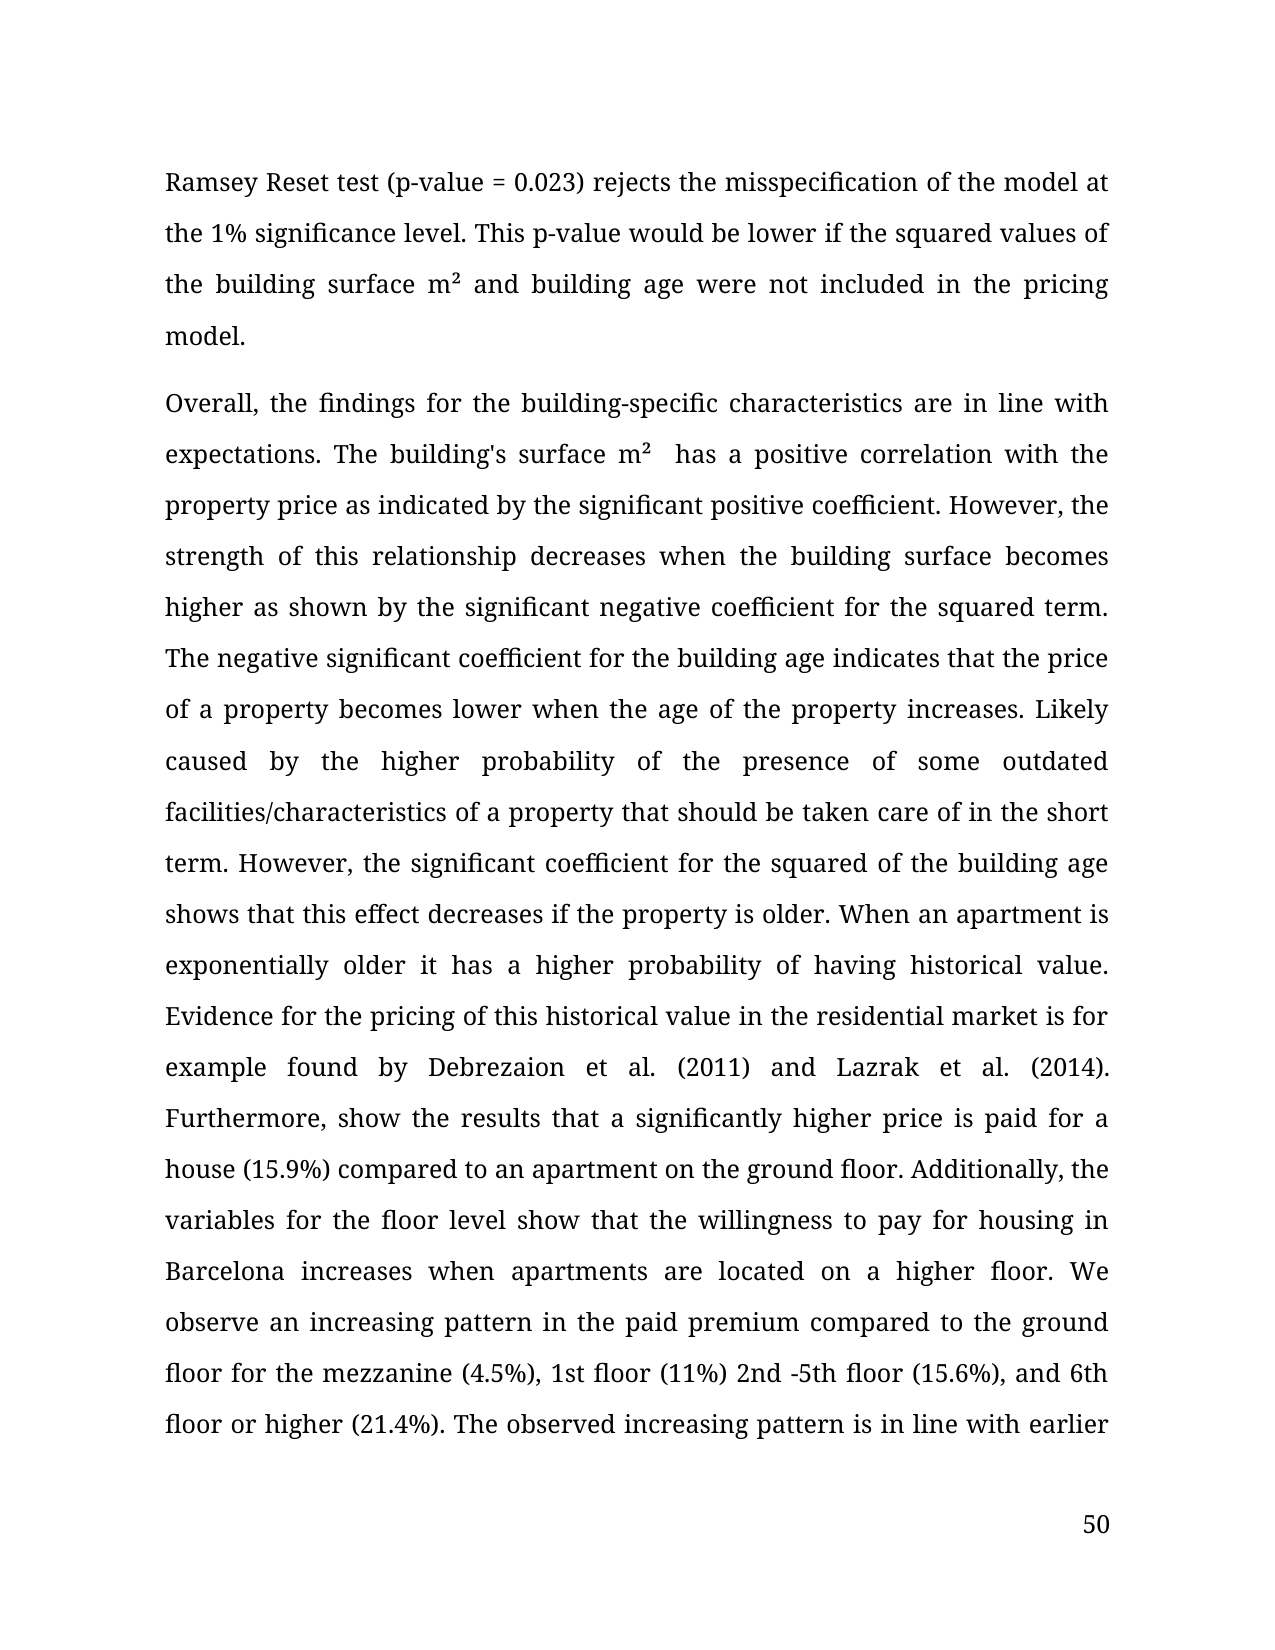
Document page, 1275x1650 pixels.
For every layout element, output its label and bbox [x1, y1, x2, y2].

text [165, 386, 1110, 1441]
text [165, 165, 1110, 352]
